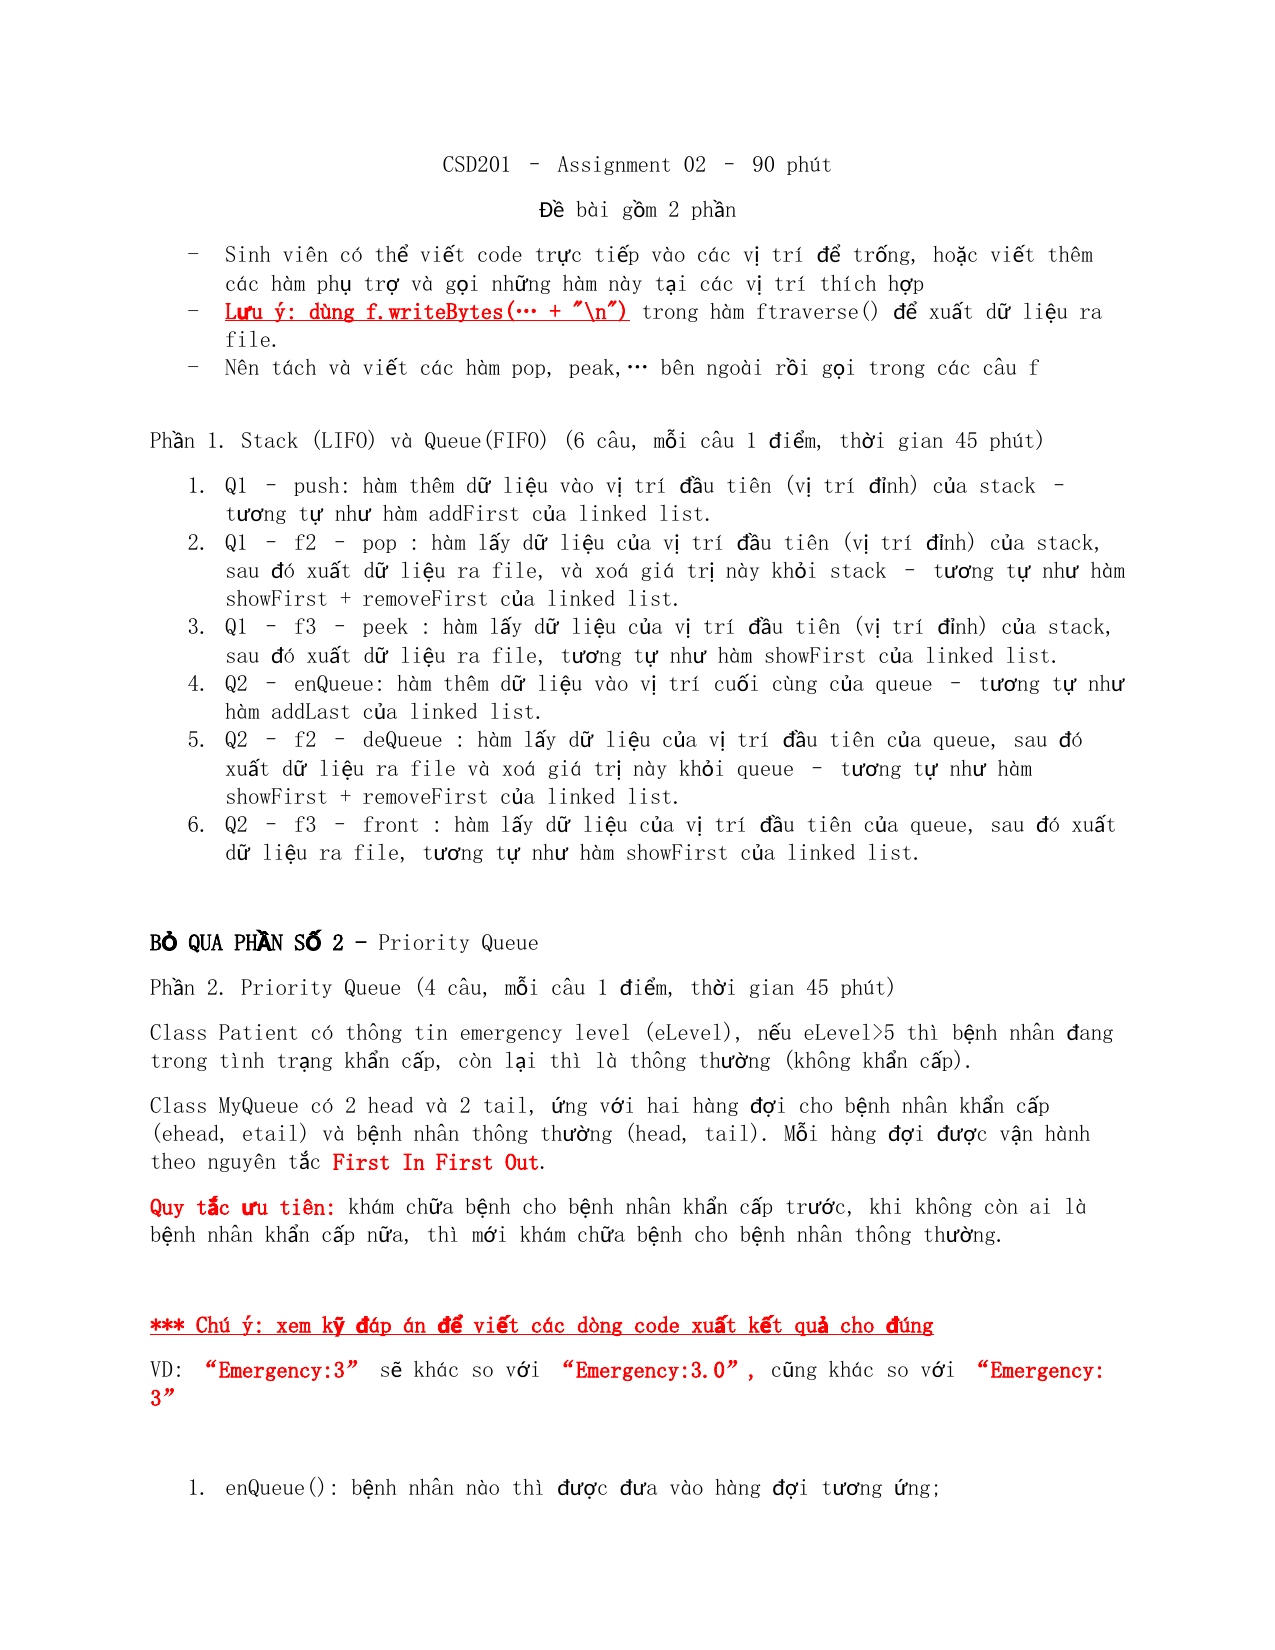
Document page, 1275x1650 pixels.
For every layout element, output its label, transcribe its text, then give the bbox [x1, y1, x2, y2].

text Phần 2. Priority Queue (4 câu, mỗi câu 1 điểm, thời gian 45 phút) [150, 972, 1125, 998]
list Nên tách và viết các hàm pop, peak,… bên ngoài rồi gọi trong các câu f [187, 353, 1125, 379]
text Class Patient có thông tin emergency level (eLevel), nếu eLevel>5 thì bệnh nhân đang trong tình trạng khẩn cấp, còn lại thì là thông thường (không khẩn cấp). [150, 1017, 1125, 1072]
list Sinh viên có thể viết code trực tiếp vào các vị trí để trống, hoặc viết thêm các hàm phụ trợ và gọi những hàm này tại các vị trí thích hợp [187, 240, 1125, 294]
text Quy tắc ưu tiên: khám chữa bệnh cho bệnh nhân khẩn cấp trước, khi không còn ai là bệnh nhân khẩn cấp nữa, thì mới khám chữa bệnh cho bệnh nhân thông thường. [150, 1192, 1125, 1246]
list Q2 – f2 – deQueue : hàm lấy dữ liệu của vị trí đầu tiên của queue, sau đó xuất dữ liệu ra file và xoá giá trị này khỏi queue – tương tự như hàm showFirst + removeFirst của linked list. [187, 725, 1125, 807]
list enQueue(): bệnh nhân nào thì được đưa vào hàng đợi tương ứng; [187, 1473, 1125, 1499]
text Phần 1. Stack (LIFO) và Queue(FIFO) (6 câu, mỗi câu 1 điểm, thời gian 45 phút) [150, 426, 1125, 452]
list Lưu ý: dùng f.writeBytes(… + "\n") trong hàm ftraverse() để xuất dữ liệu ra file. [187, 296, 1125, 351]
list Q2 – f3 – front : hàm lấy dữ liệu của vị trí đầu tiên của queue, sau đó xuất dữ liệu ra file, tương tự như hàm showFirst của linked list. [187, 809, 1125, 864]
list Q1 – push: hàm thêm dữ liệu vào vị trí đầu tiên (vị trí đỉnh) của stack – tương tự như hàm addFirst của linked list. [187, 471, 1125, 525]
text VD: “Emergency:3” sẽ khác so với “Emergency:3.0”, cũng khác so với “Emergency: 3” [150, 1355, 1125, 1409]
text BỎ QUA PHẦN SỐ 2 - Priority Queue [150, 927, 1125, 954]
text CSD201 – Assignment 02 – 90 phút [150, 150, 1125, 176]
list Q1 – f3 – peek : hàm lấy dữ liệu của vị trí đầu tiên (vị trí đỉnh) của stack, sau đó xuất dữ liệu ra file, tương tự như hàm showFirst của linked list. [187, 612, 1125, 666]
list Q2 – enQueue: hàm thêm dữ liệu vào vị trí cuối cùng của queue – tương tự như hàm addLast của linked list. [187, 668, 1125, 723]
text Đề bài gồm 2 phần [150, 195, 1125, 221]
text Class MyQueue có 2 head và 2 tail, ứng với hai hàng đợi cho bệnh nhân khẩn cấp (ehead, etail) và bệnh nhân thông thường (head, tail). Mỗi hàng đợi được vận hành theo nguyên tắc First In First Out. [150, 1090, 1125, 1173]
list Q1 – f2 – pop : hàm lấy dữ liệu của vị trí đầu tiên (vị trí đỉnh) của stack, sau đó xuất dữ liệu ra file, và xoá giá trị này khỏi stack – tương tự như hàm showFirst + removeFirst của linked list. [187, 527, 1125, 610]
text *** Chú ý: xem kỹ đáp án để viết các dòng code xuất kết quả cho đúng [150, 1310, 1125, 1336]
